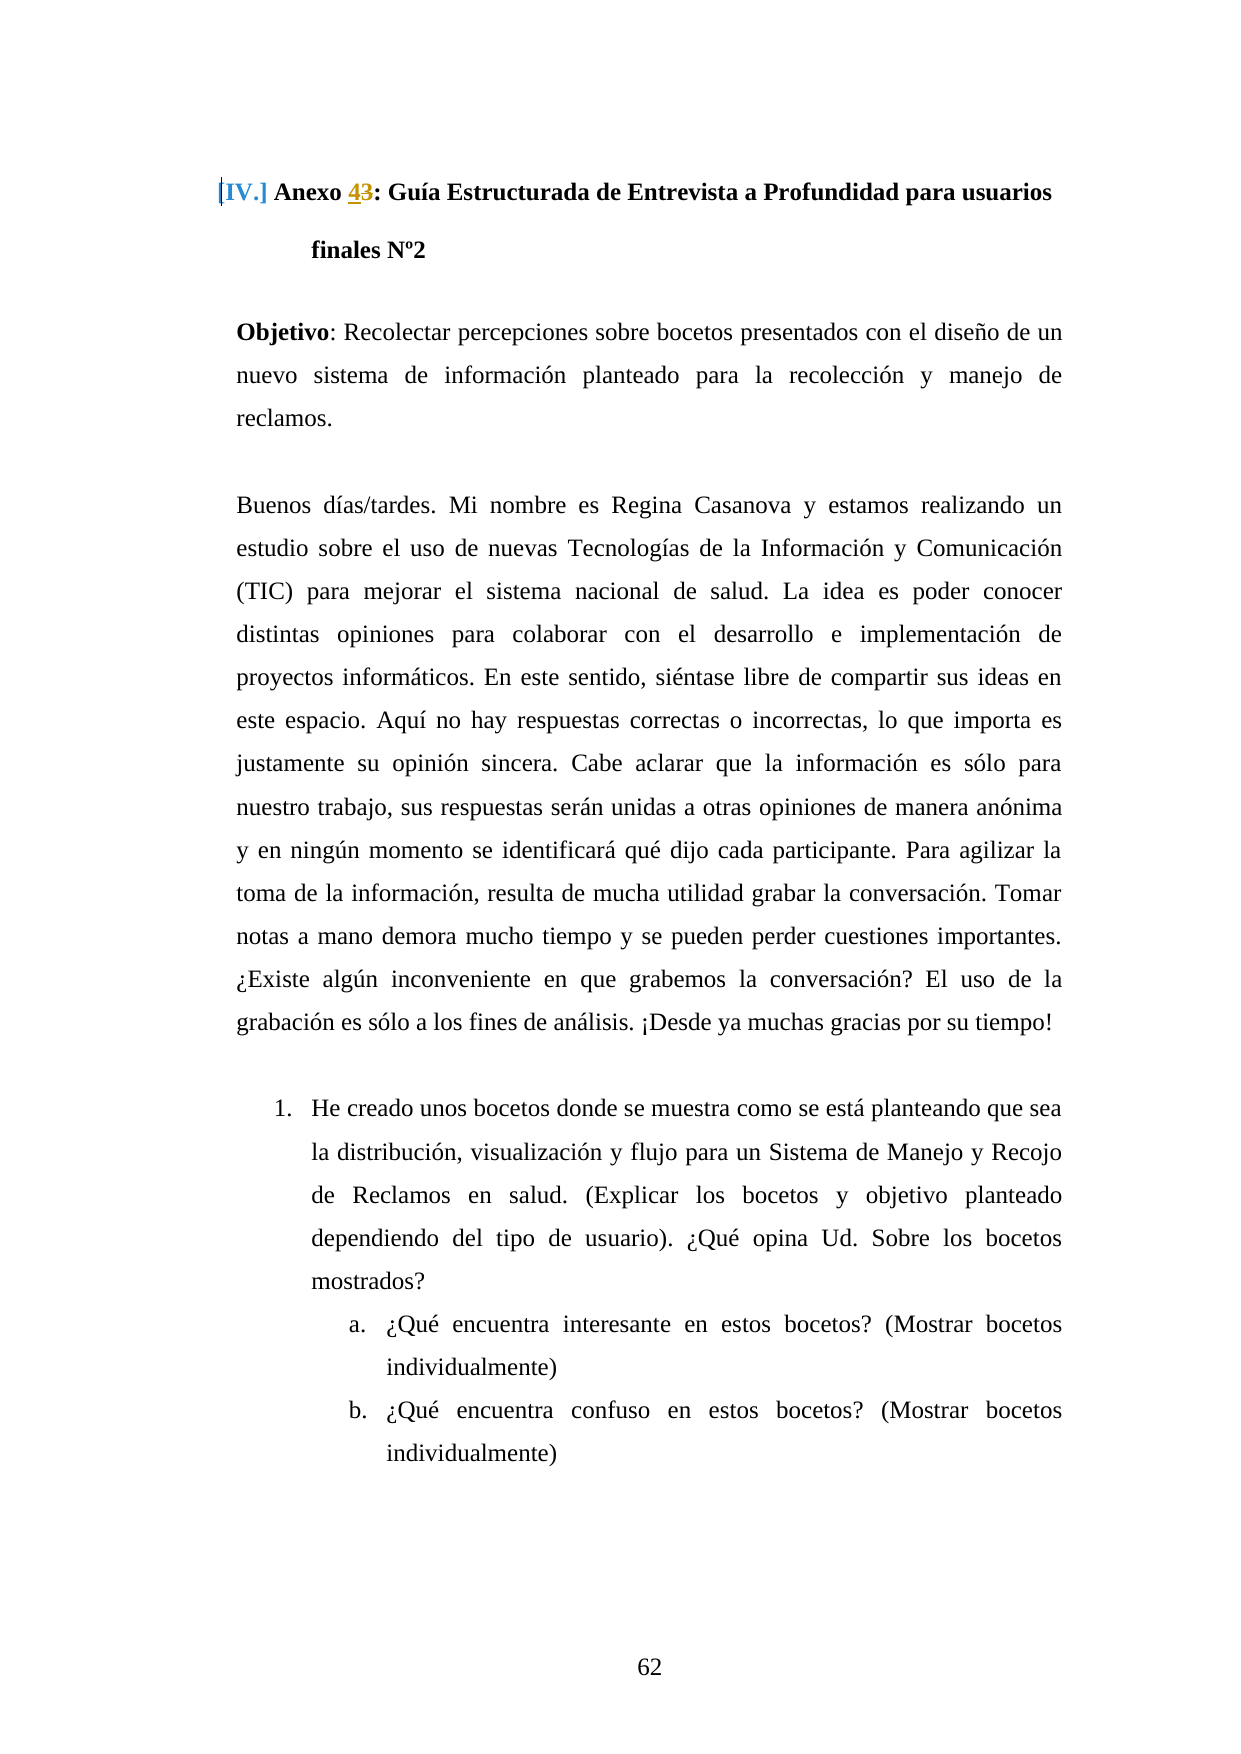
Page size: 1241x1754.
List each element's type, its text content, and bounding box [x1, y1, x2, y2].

list He creado unos bocetos donde se muestra como se está planteando que sea la distribución, visualización y flujo para un Sistema de Manejo y Recojo de Reclamos en salud. (Explicar los bocetos y objetivo planteado dependiendo del tipo de usuario). ¿Qué opina Ud. Sobre los bocetos mostrados? [274, 1093, 1063, 1295]
list ¿Qué encuentra interesante en estos bocetos? (Mostrar bocetos individualmente) [349, 1309, 1063, 1381]
subtitle Anexo : Guía Estructurada de Entrevista a Profundidad para usuarios finales Nº2 [274, 177, 1063, 263]
text Buenos días/tardes. Mi nombre es Regina Casanova y estamos realizando un estudio sobre el uso de nuevas Tecnologías de la Información y Comunicación (TIC) para mejorar el sistema nacional de salud. La idea es poder conocer distintas opiniones para colaborar con el desarrollo e implementación de proyectos informáticos. En este sentido, siéntase libre de compartir sus ideas en este espacio. Aquí no hay respuestas correctas o incorrectas, lo que importa es justamente su opinión sincera. Cabe aclarar que la información es sólo para nuestro trabajo, sus respuestas serán unidas a otras opiniones de manera anónima y en ningún momento se identificará qué dijo cada participante. Para agilizar la toma de la información, resulta de mucha utilidad grabar la conversación. Tomar notas a mano demora mucho tiempo y se pueden perder cuestiones importantes. ¿Existe algún inconveniente en que grabemos la conversación? El uso de la grabación es sólo a los fines de análisis. ¡Desde ya muchas gracias por su tiempo! [236, 490, 1063, 1036]
list ¿Qué encuentra confuso en estos bocetos? (Mostrar bocetos individualmente) [349, 1395, 1063, 1467]
text Objetivo: Recolectar percepciones sobre bocetos presentados con el diseño de un nuevo sistema de información planteado para la recolección y manejo de reclamos. [236, 317, 1063, 432]
